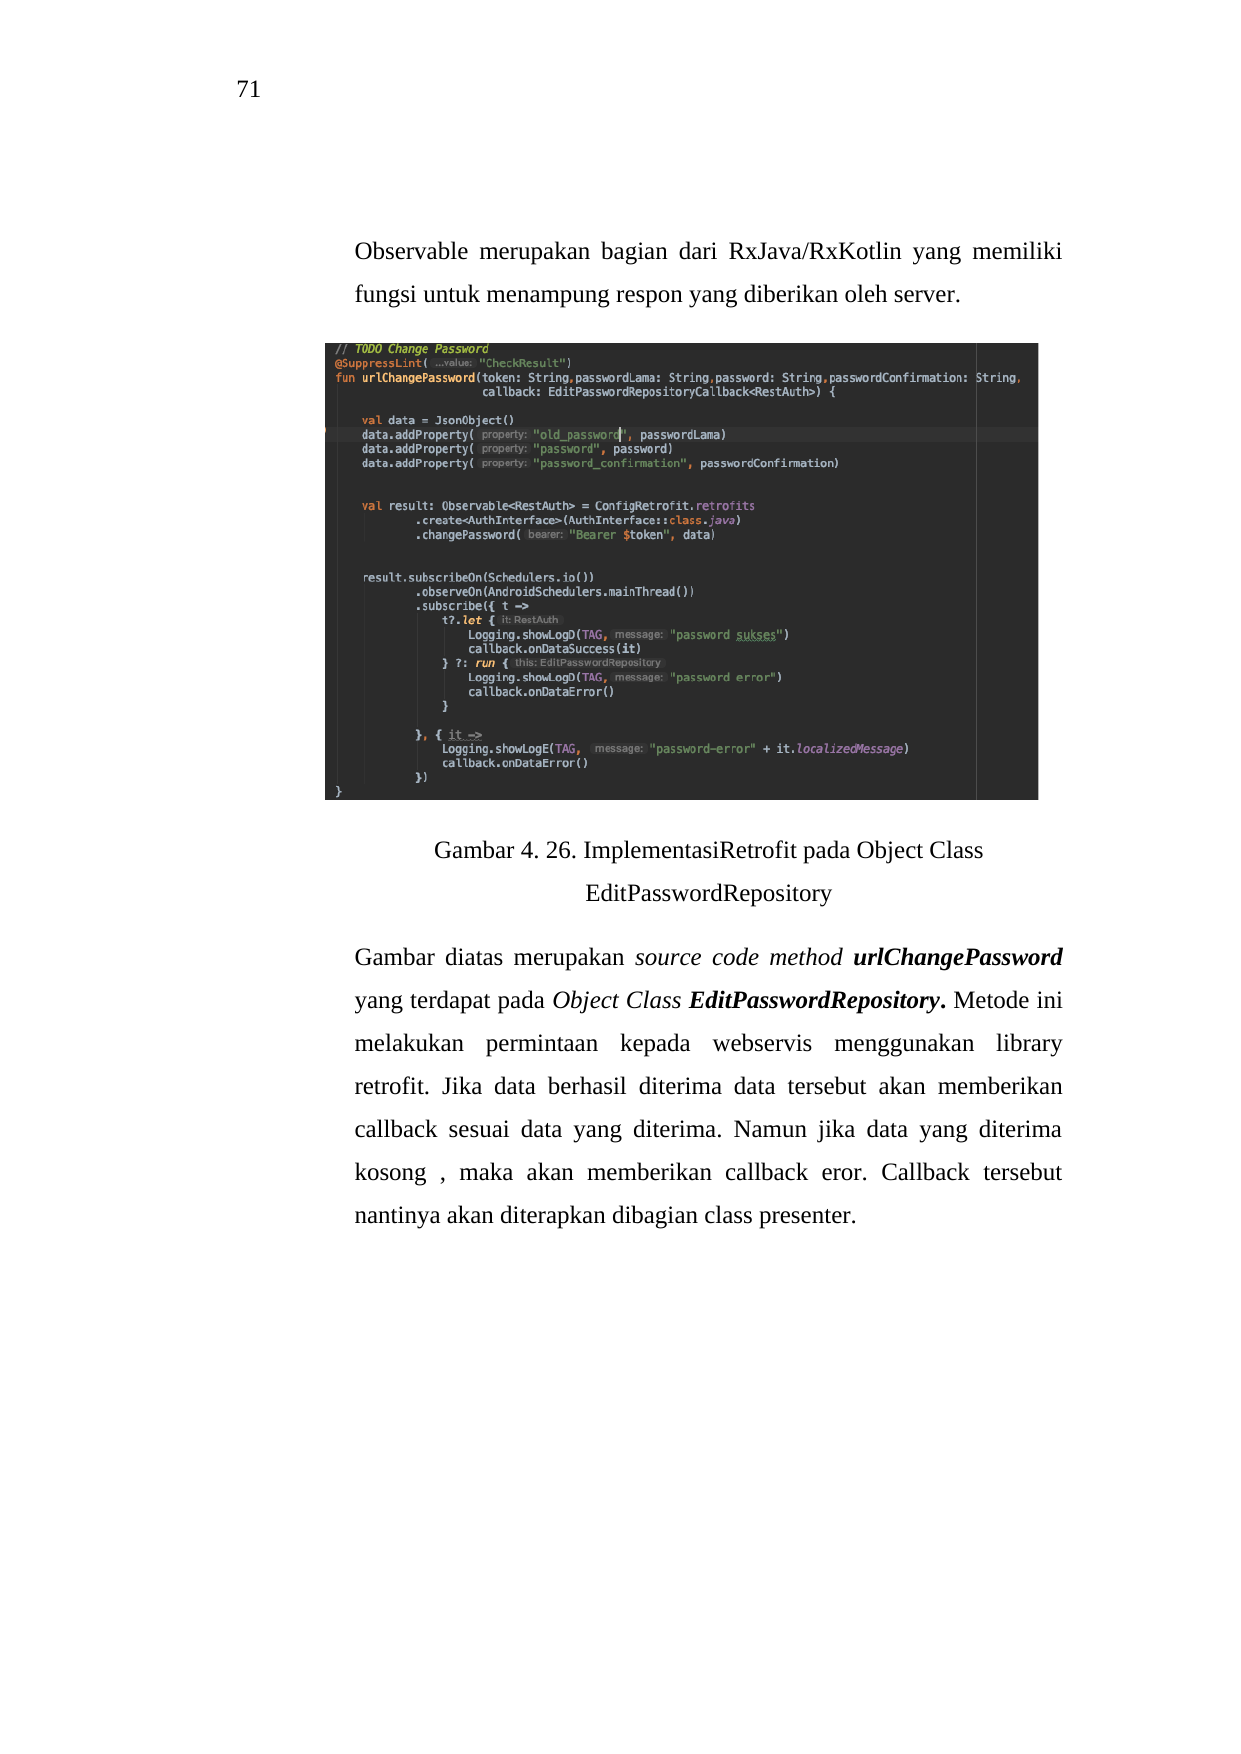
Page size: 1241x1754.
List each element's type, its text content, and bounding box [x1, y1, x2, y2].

text Gambar 4. 26. ImplementasiRetrofit pada Object Class EditPasswordRepository [354, 835, 1063, 907]
text Gambar diatas merupakan source code method urlChangePassword yang terdapat pada Object Class EditPasswordRepository. Metode ini melakukan permintaan kepada webservis menggunakan library retrofit. Jika data berhasil diterima data tersebut akan memberikan callback sesuai data yang diterima. Namun jika data yang diterima kosong , maka akan memberikan callback eror. Callback tersebut nantinya akan diterapkan dibagian class presenter. [354, 942, 1063, 1229]
picture [325, 343, 1039, 800]
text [354, 236, 1063, 308]
